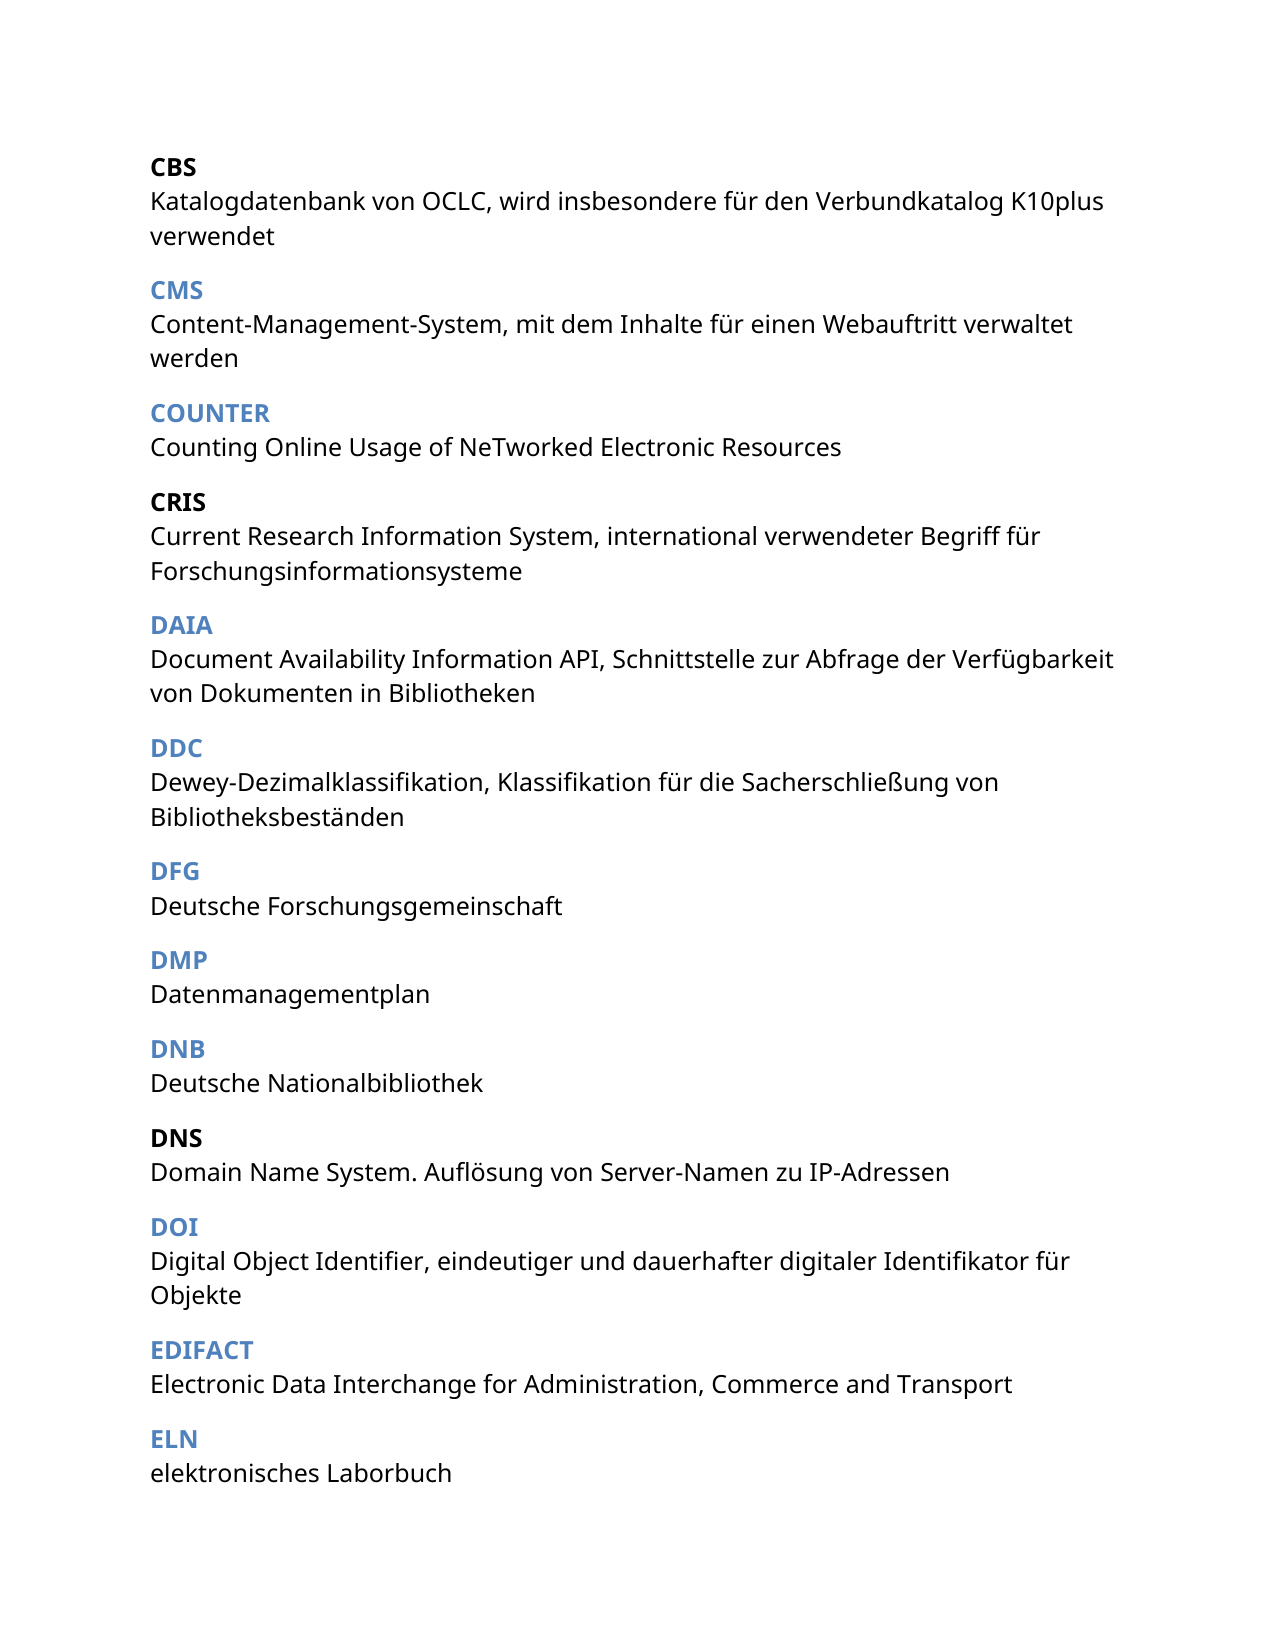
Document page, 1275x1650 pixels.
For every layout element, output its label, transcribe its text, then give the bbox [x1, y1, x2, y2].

text DDC [150, 731, 1125, 765]
text COUNTER [150, 396, 1125, 430]
text Datenmanagementplan [150, 977, 1125, 1011]
text Document Availability Information API, Schnittstelle zur Abfrage der Verfügbarkeit von Dokumenten in Bibliotheken [150, 642, 1125, 710]
text DNB [150, 1032, 1125, 1066]
text DAIA [150, 608, 1125, 642]
text Electronic Data Interchange for Administration, Commerce and Transport [150, 1367, 1125, 1401]
text Dewey-Dezimalklassifikation, Klassifikation für die Sacherschließung von Bibliotheksbeständen [150, 765, 1125, 833]
text Domain Name System. Auflösung von Server-Namen zu IP-Adressen [150, 1155, 1125, 1189]
text Current Research Information System, international verwendeter Begriff für Forschungsinformationsysteme [150, 519, 1125, 587]
text Deutsche Nationalbibliothek [150, 1066, 1125, 1100]
text ELN [150, 1422, 1125, 1456]
text Katalogdatenbank von OCLC, wird insbesondere für den Verbundkatalog K10plus verwendet [150, 184, 1125, 252]
text Deutsche Forschungsgemeinschaft [150, 888, 1125, 922]
text DFG [150, 854, 1125, 888]
text CRIS [150, 485, 1125, 519]
text DOI [150, 1210, 1125, 1244]
text Content-Management-System, mit dem Inhalte für einen Webauftritt verwaltet werden [150, 307, 1125, 375]
text DNS [150, 1121, 1125, 1155]
text Counting Online Usage of NeTworked Electronic Resources [150, 430, 1125, 464]
text Digital Object Identifier, eindeutiger und dauerhafter digitaler Identifikator für Objekte [150, 1244, 1125, 1312]
text DMP [150, 943, 1125, 977]
text EDIFACT [150, 1333, 1125, 1367]
text CMS [150, 273, 1125, 307]
text CBS [150, 150, 1125, 184]
text elektronisches Laborbuch [150, 1456, 1125, 1490]
